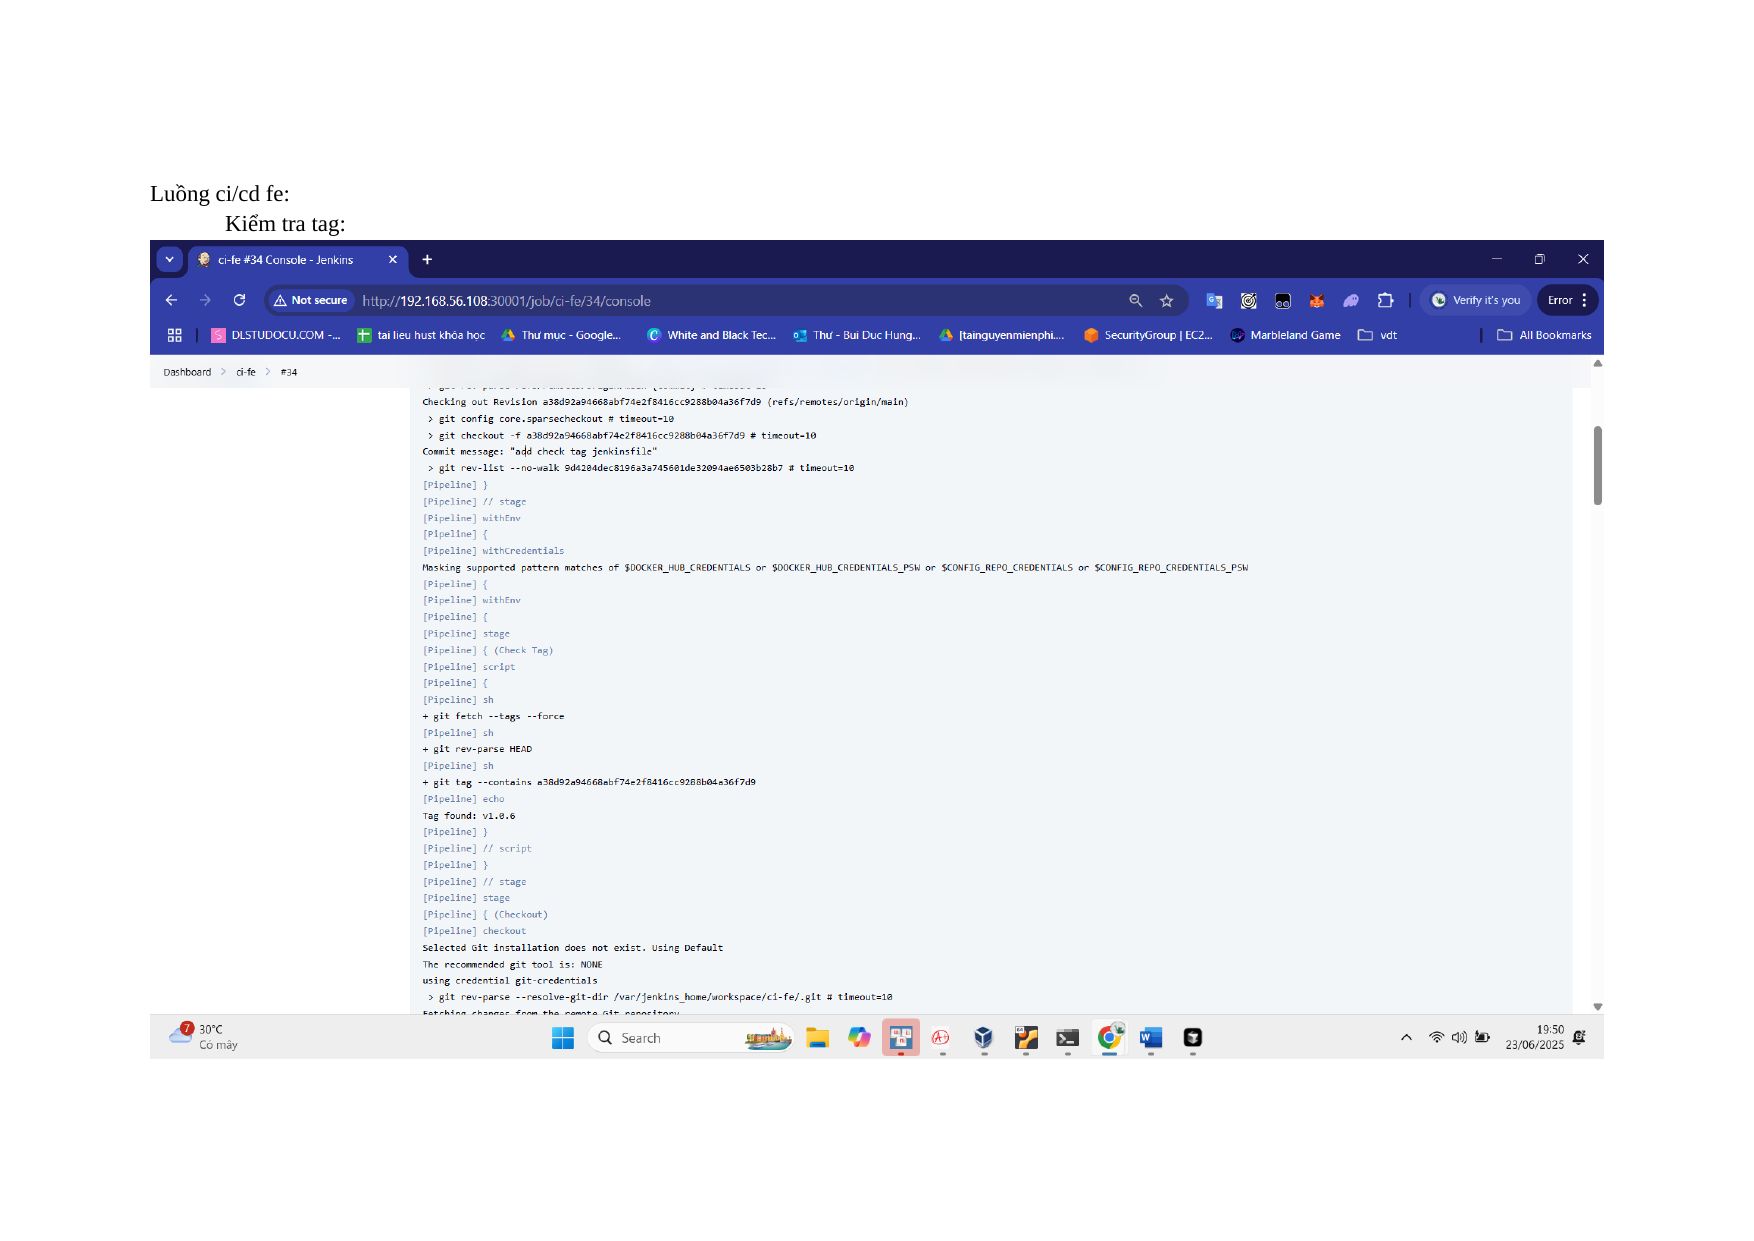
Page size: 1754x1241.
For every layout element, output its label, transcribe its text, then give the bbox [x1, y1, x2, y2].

text Kiểm tra tag: [150, 210, 1604, 237]
text Luồng ci/cd fe: [150, 180, 1604, 207]
picture [150, 240, 1604, 1059]
